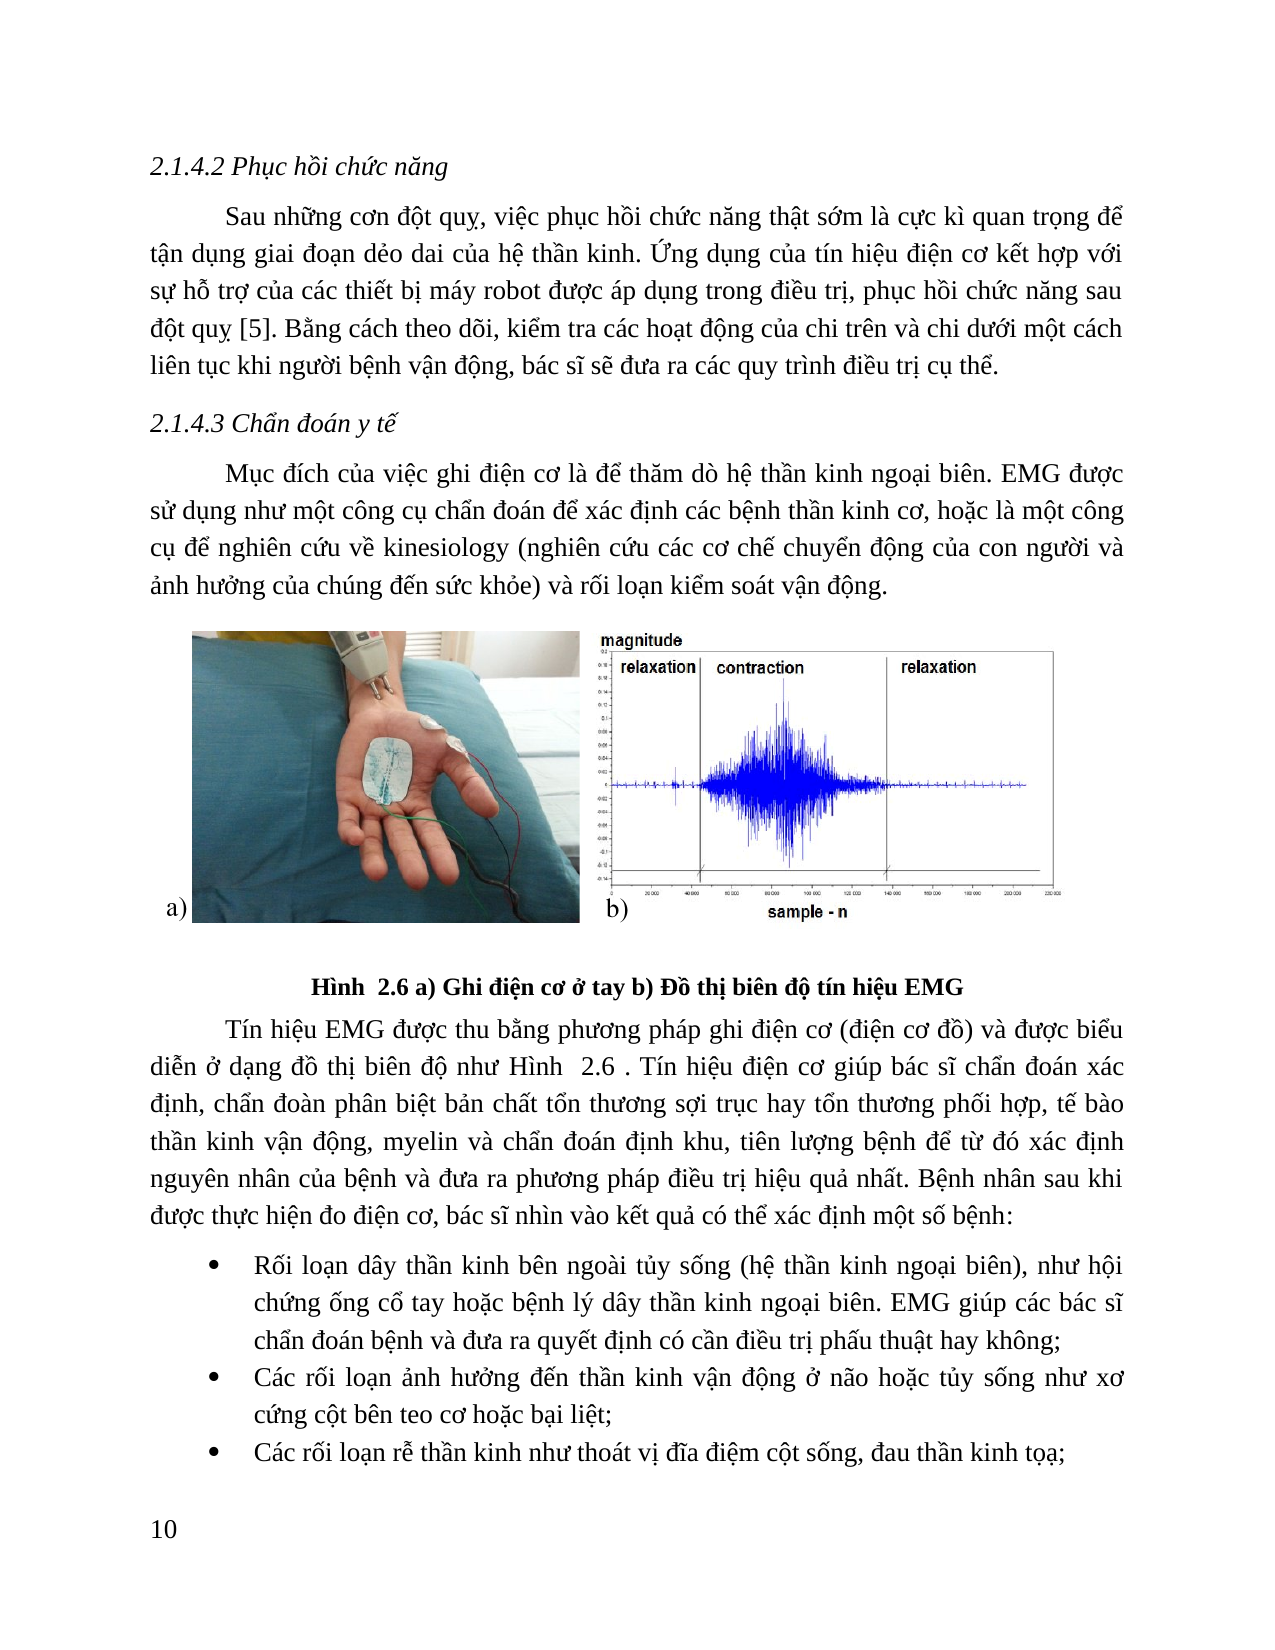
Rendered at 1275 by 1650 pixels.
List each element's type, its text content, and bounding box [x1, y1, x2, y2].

list Các rối loạn rễ thần kinh như thoát vị đĩa điệm cột sống, đau thần kinh tọạ; [209, 1436, 1125, 1467]
text Sau những cơn đột quỵ, việc phục hồi chức năng thật sớm là cực kì quan trọng để tận dụng giai đoạn dẻo dai của hệ thần kinh. Ứng dụng của tín hiệu điện cơ kết hợp với sự hỗ trợ của các thiết bị máy robot được áp dụng trong điều trị, phục hồi chức năng sau đột quỵ [5]. Bằng cách theo dõi, kiểm tra các hoạt động của chi trên và chi dưới một cách liên tục khi người bệnh vận động, bác sĩ sẽ đưa ra các quy trình điều trị cụ thể. [150, 200, 1125, 380]
subtitle Phục hồi chức năng [150, 150, 1125, 181]
list Rối loạn dây thần kinh bên ngoài tủy sống (hệ thần kinh ngoại biên), như hội chứng ống cổ tay hoặc bệnh lý dây thần kinh ngoại biên. EMG giúp các bác sĩ chẩn đoán bệnh và đưa ra quyết định có cần điều trị phấu thuật hay không; [209, 1249, 1125, 1355]
text Mục đích của việc ghi điện cơ là để thăm dò hệ thần kinh ngoại biên. EMG được sử dụng như một công cụ chẩn đoán để xác định các bệnh thần kinh cơ, hoặc là một công cụ để nghiên cứu về kinesiology (nghiên cứu các cơ chế chuyển động của con người và ảnh hưởng của chúng đến sức khỏe) và rối loạn kiểm soát vận động. [150, 457, 1125, 600]
list Các rối loạn ảnh hưởng đến thần kinh vận động ở não hoặc tủy sống như xơ cứng cột bên teo cơ hoặc bại liệt; [209, 1361, 1125, 1429]
subtitle Chẩn đoán y tế [150, 407, 1125, 438]
text Tín hiệu EMG được thu bằng phương pháp ghi điện cơ (điện cơ đồ) và được biểu diễn ở dạng đồ thị biên độ như Hình 2.6 . Tín hiệu điện cơ giúp bác sĩ chẩn đoán xác định, chẩn đoàn phân biệt bản chất tổn thương sợi trục hay tổn thương phối hợp, tế bào thần kinh vận động, myelin và chẩn đoán định khu, tiên lượng bệnh để từ đó xác định nguyên nhân của bệnh và đưa ra phương pháp điều trị hiệu quả nhất. Bệnh nhân sau khi được thực hiện đo điện cơ, bác sĩ nhìn vào kết quả có thể xác định một số bệnh: [150, 1013, 1125, 1230]
